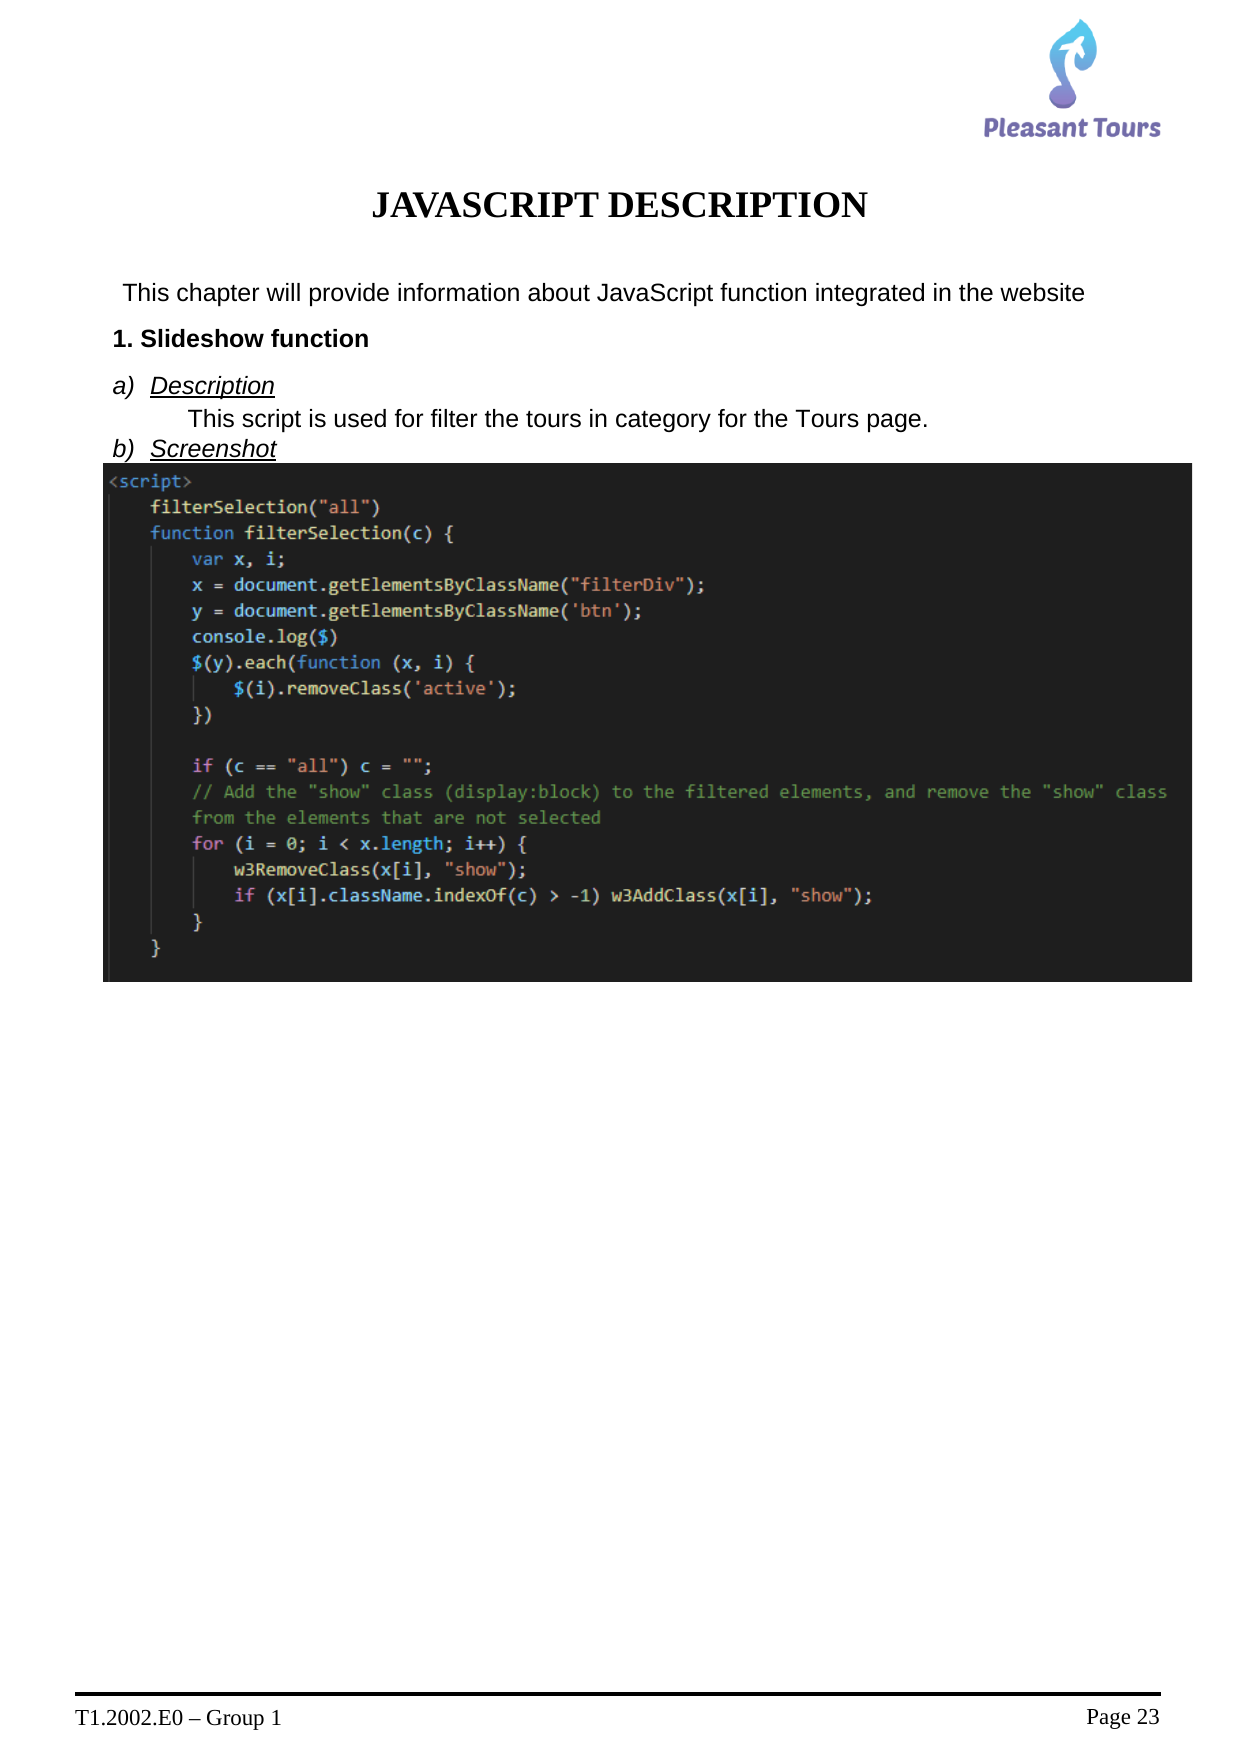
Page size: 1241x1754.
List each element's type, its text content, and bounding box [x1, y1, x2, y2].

subtitle JAVASCRIPT DESCRIPTION [75, 183, 1164, 226]
text This script is used for filter the tours in category for the Tours page. [187, 404, 1025, 432]
list Screenshot [112, 434, 1164, 463]
picture [980, 14, 1165, 144]
picture [103, 463, 1193, 982]
list Description [112, 371, 1164, 400]
text This chapter will provide information about JavaScript function integrated in the website 1. Slideshow function [112, 277, 1087, 353]
